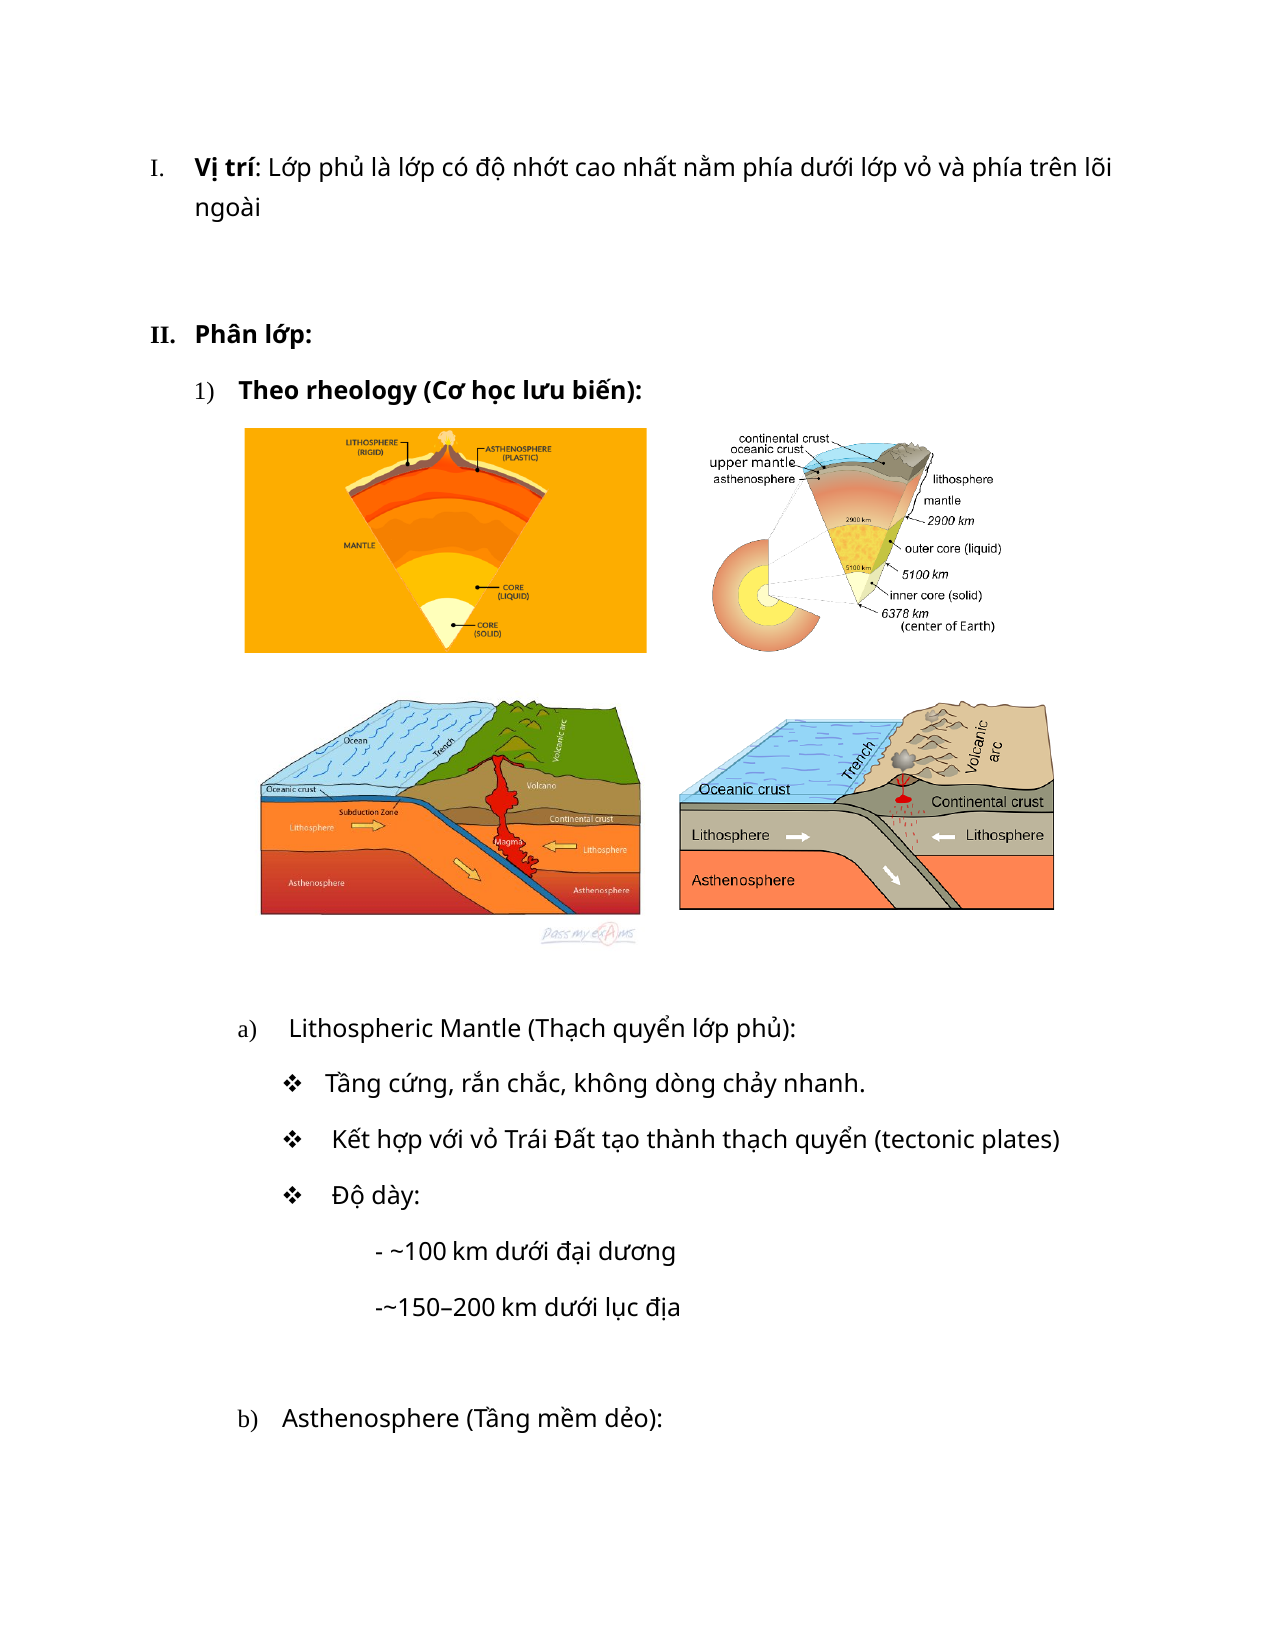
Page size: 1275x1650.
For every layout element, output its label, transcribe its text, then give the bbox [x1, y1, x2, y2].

picture [693, 432, 1031, 652]
list Asthenosphere (Tầng mềm dẻo): [237, 1401, 1125, 1435]
picture [243, 667, 649, 955]
list Phân lớp: [150, 317, 1125, 351]
picture [676, 697, 1057, 911]
list Tầng cứng, rắn chắc, không dòng chảy nhanh. [281, 1066, 1125, 1100]
list Độ dày: [281, 1178, 1125, 1212]
list Kết hợp với vỏ Trái Đất tạo thành thạch quyển (tectonic plates) [281, 1122, 1125, 1156]
picture [244, 428, 647, 653]
text - ~100 km dưới đại dương [150, 1234, 1125, 1268]
text -~150–200 km dưới lục địa [150, 1289, 1125, 1323]
list Theo rheology (Cơ học lưu biến): [194, 373, 1125, 407]
list Lithospheric Mantle (Thạch quyển lớp phủ): [237, 1010, 1125, 1044]
list Vị trí: Lớp phủ là lớp có độ nhớt cao nhất nằm phía dưới lớp vỏ và phía trên lõi ngoài [150, 150, 1125, 223]
